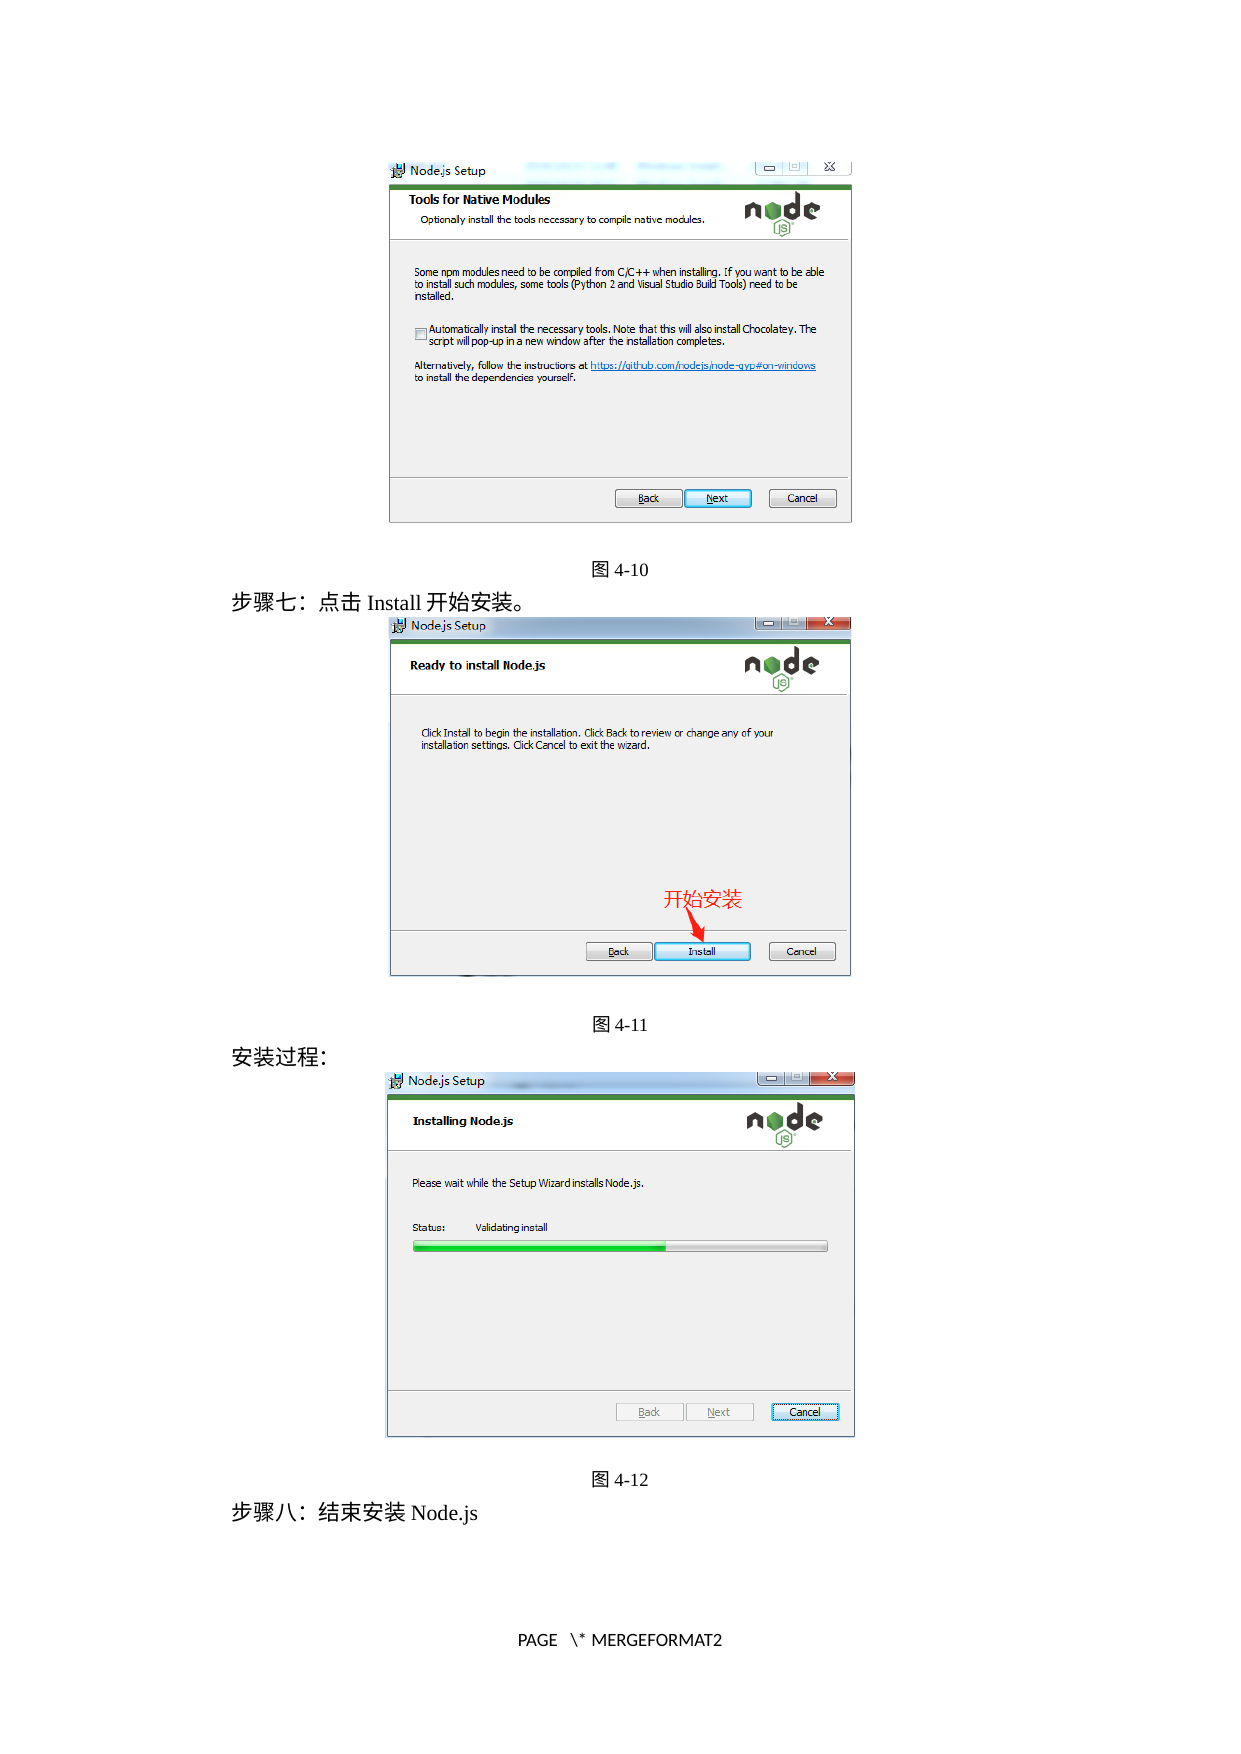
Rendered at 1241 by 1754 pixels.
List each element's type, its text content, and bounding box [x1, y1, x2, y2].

text 图4-11 [187, 1007, 1053, 1039]
text 图4-10 [187, 552, 1053, 584]
text 步骤七：点击Install开始安装。 [187, 584, 1053, 617]
text 图4-12 [187, 1462, 1053, 1494]
picture [388, 617, 852, 977]
picture [385, 1072, 856, 1438]
text 步骤八：结束安装Node.js [187, 1494, 1053, 1527]
picture [387, 162, 853, 524]
text 安装过程： [187, 1039, 1053, 1072]
